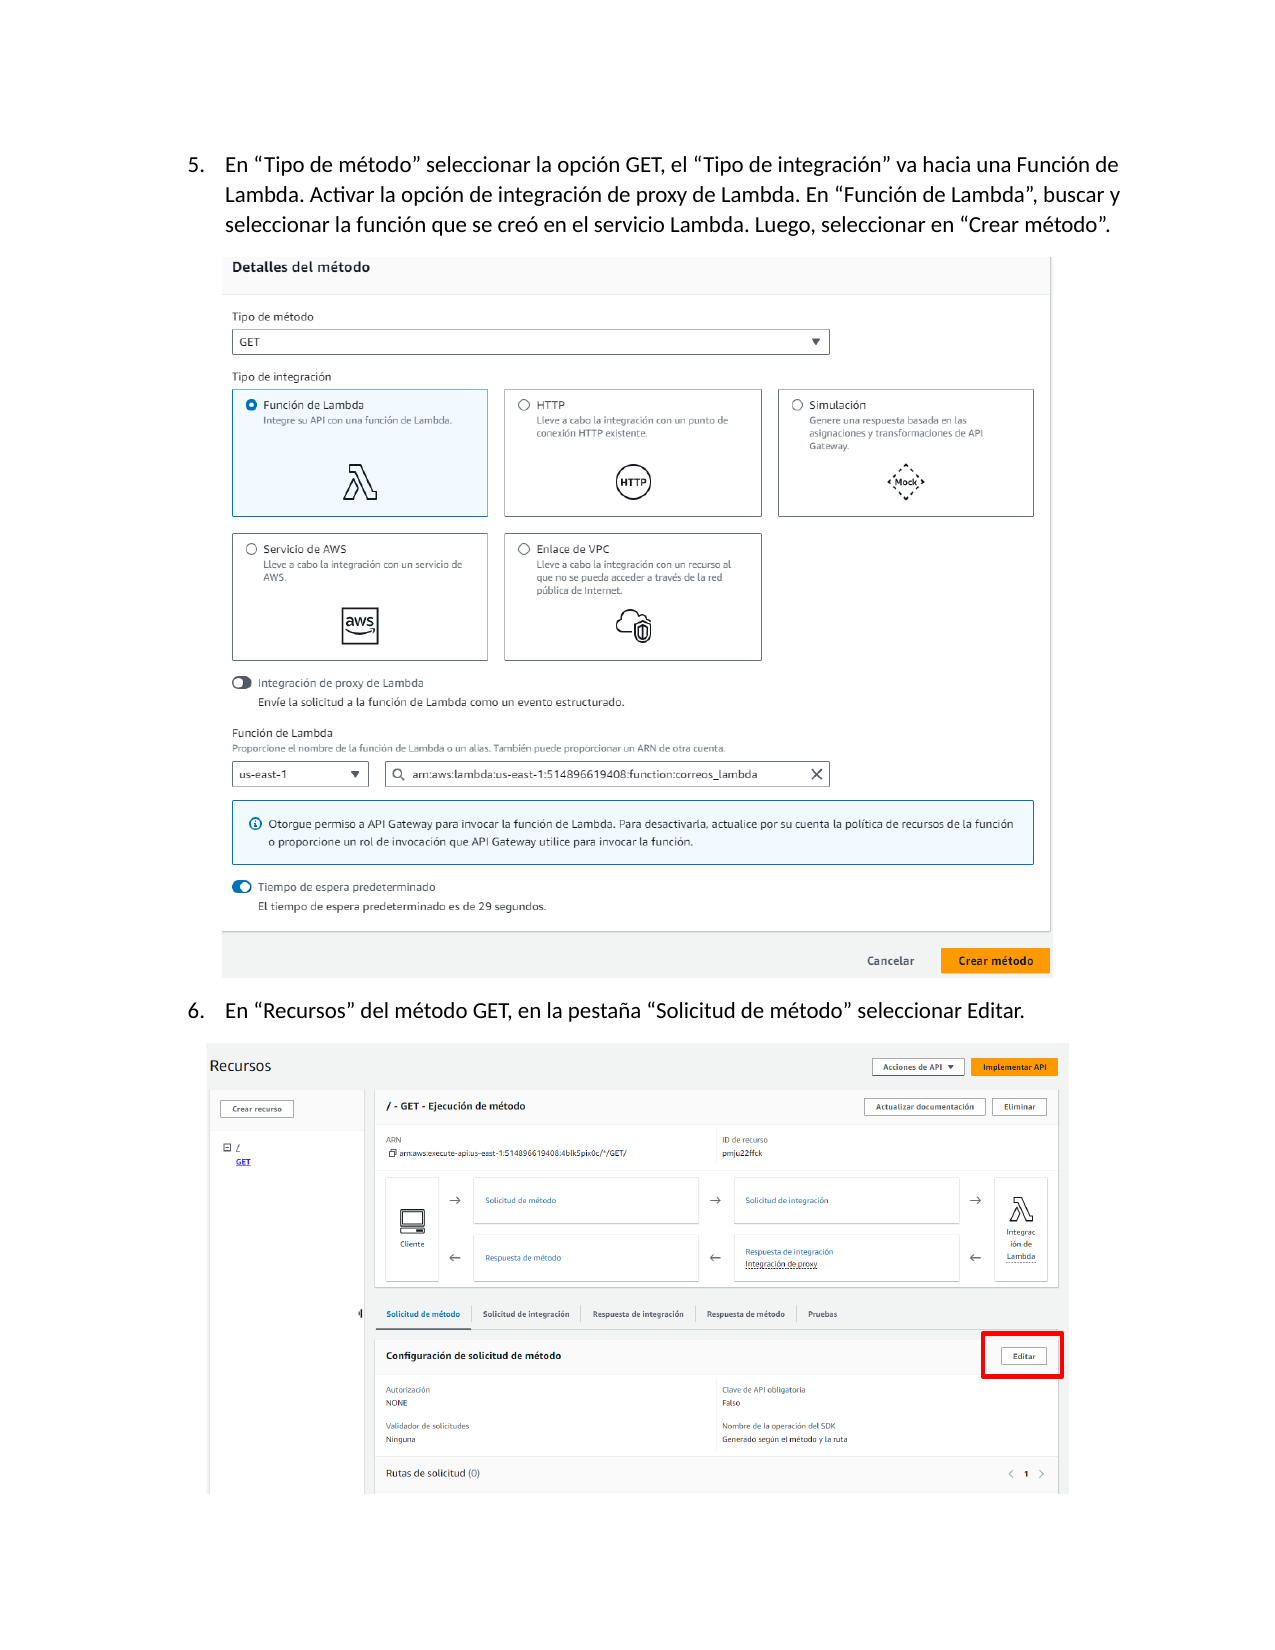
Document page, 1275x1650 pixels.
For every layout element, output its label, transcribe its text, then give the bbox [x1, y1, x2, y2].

picture [221, 257, 1054, 978]
list En “Tipo de método” seleccionar la opción GET, el “Tipo de integración” va hacia una Función de Lambda. Activar la opción de integración de proxy de Lambda. En “Función de Lambda”, buscar y seleccionar la función que se creó en el servicio Lambda. Luego, seleccionar en “Crear método”. [187, 150, 1125, 238]
list En “Recursos” del método GET, en la pestaña “Solicitud de método” seleccionar Editar. [187, 996, 1125, 1024]
picture [206, 1043, 1069, 1494]
